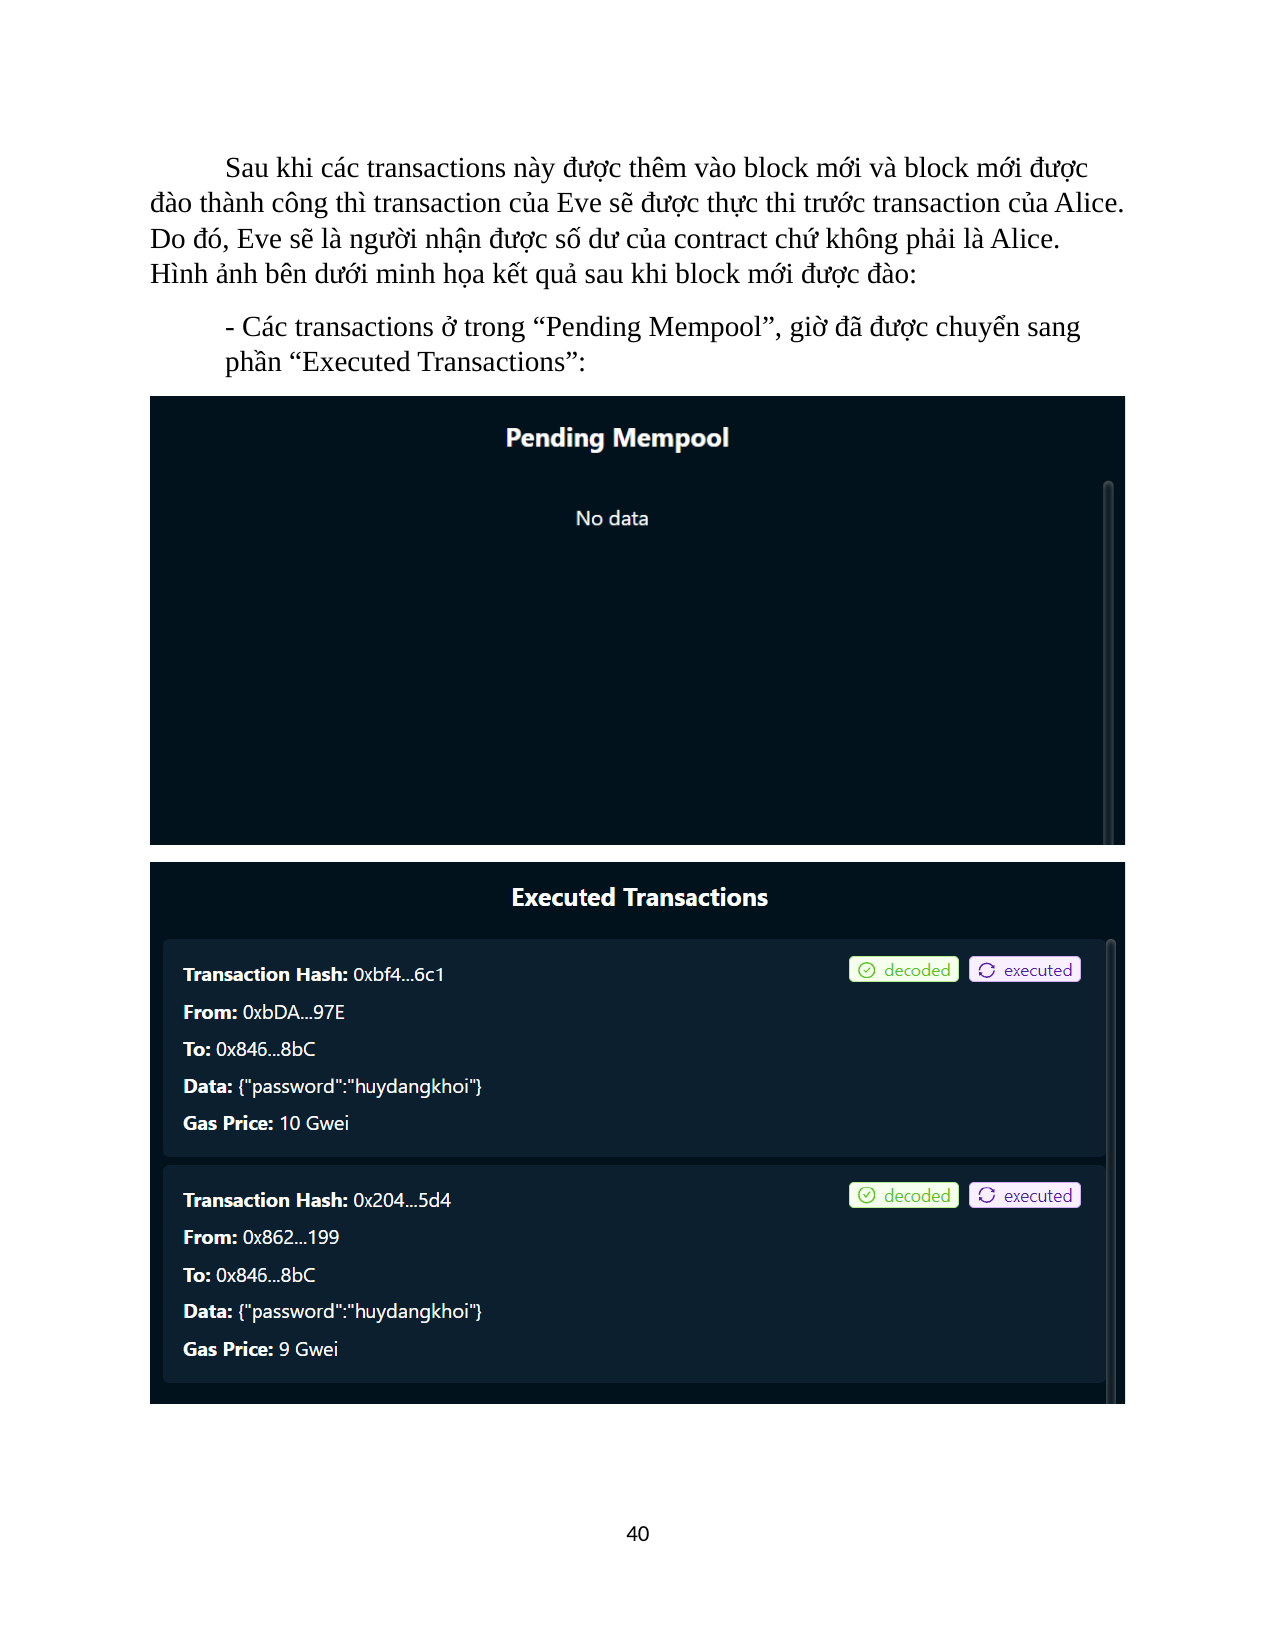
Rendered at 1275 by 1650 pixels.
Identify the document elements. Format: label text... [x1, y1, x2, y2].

text Sau khi các transactions này được thêm vào block mới và block mới được đào thành công thì transaction của Eve sẽ được thực thi trước transaction của Alice. Do đó, Eve sẽ là người nhận được số dư của contract chứ không phải là Alice. Hình ảnh bên dưới minh họa kết quả sau khi block mới được đào: [150, 150, 1125, 290]
text - Các transactions ở trong “Pending Mempool”, giờ đã được chuyển sang phần “Executed Transactions”: [150, 309, 1125, 378]
picture [150, 862, 1125, 1404]
picture [150, 396, 1125, 845]
